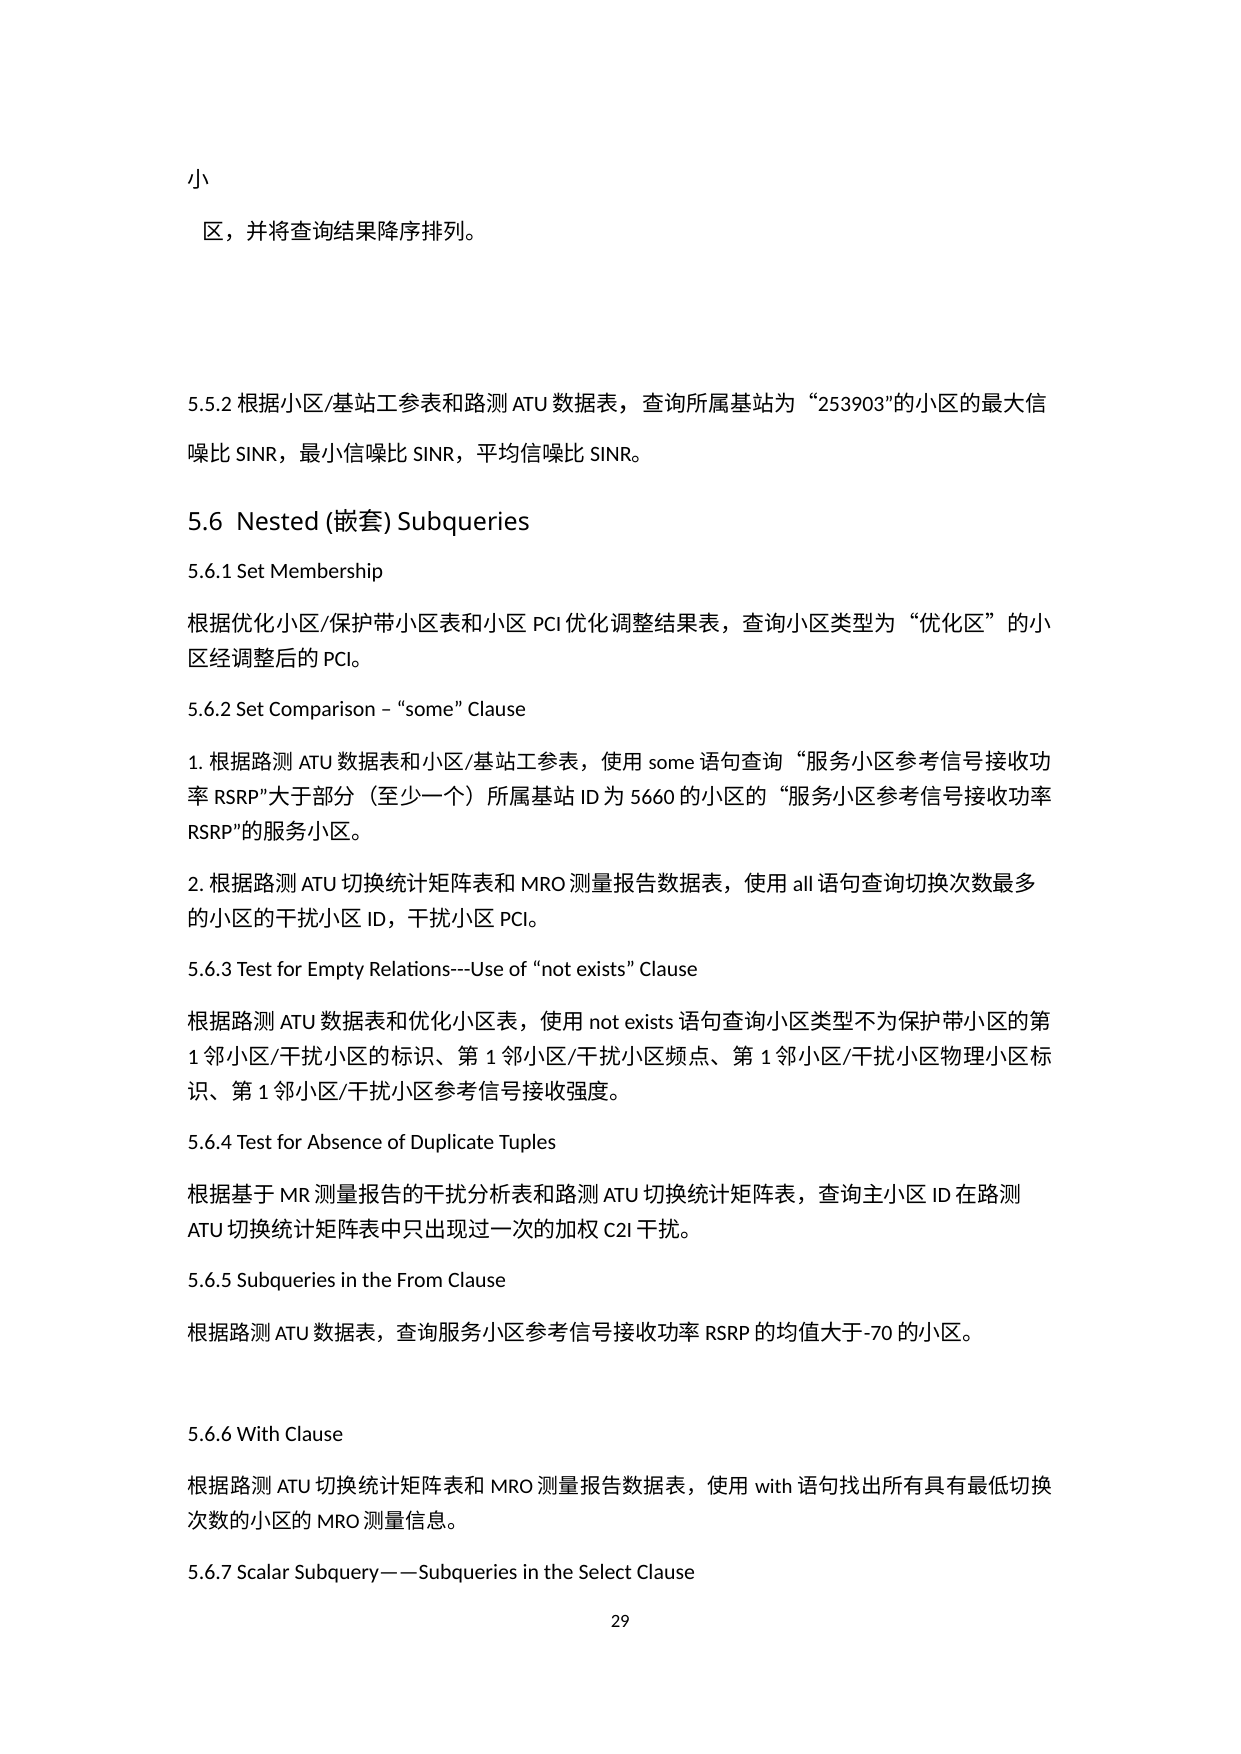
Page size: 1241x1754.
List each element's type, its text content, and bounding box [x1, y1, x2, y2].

text 根据基于MR测量报告的干扰分析表和路测ATU切换统计矩阵表，查询主小区ID在路测ATU切换统计矩阵表中只出现过一次的加权C2I干扰。 [187, 1176, 1053, 1244]
text 5.5.2 根据小区/基站工参表和路测ATU数据表，查询所属基站为“253903”的小区的最大信噪比SINR，最小信噪比SINR，平均信噪比SINR。 [187, 368, 1053, 468]
text 5.6.4 Test for Absence of Duplicate Tuples [187, 1125, 1053, 1158]
text 5.6.1 Set Membership [187, 555, 1053, 587]
text 根据优化小区/保护带小区表和小区PCI优化调整结果表，查询小区类型为“优化区”的小区经调整后的PCI。 [187, 606, 1053, 673]
text 根据路测ATU数据表，查询服务小区参考信号接收功率RSRP的均值大于-70的小区。 [187, 1314, 1053, 1347]
text 5.6.2 Set Comparison – “some” Clause [187, 693, 1053, 725]
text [187, 162, 1053, 194]
text 5.6.7 Scalar Subquery——Subqueries in the Select Clause [187, 1555, 1053, 1587]
text 区，并将查询结果降序排列。 [187, 214, 1053, 246]
text 5.6.3 Test for Empty Relations---Use of “not exists” Clause [187, 952, 1053, 985]
text 1. 根据路测ATU数据表和小区/基站工参表，使用some语句查询“服务小区参考信号接收功率RSRP”大于部分（至少一个）所属基站ID为5660的小区的“服务小区参考信号接收功率RSRP”的服务小区。 [187, 744, 1053, 846]
list 根据路测ATU切换统计矩阵表和MRO测量报告数据表，使用all语句查询切换次数最多 的小区的干扰小区ID，干扰小区PCI。 [187, 866, 1053, 933]
text 根据路测ATU切换统计矩阵表和MRO测量报告数据表，使用with语句找出所有具有最低切换次数的小区的MRO测量信息。 [187, 1468, 1053, 1536]
subtitle 5.6 Nested (嵌套) Subqueries [187, 487, 1053, 552]
text 5.6.6 With Clause [187, 1417, 1053, 1450]
text 根据路测ATU数据表和优化小区表，使用not exists语句查询小区类型不为保护带小区的第1邻小区/干扰小区的标识、第1邻小区/干扰小区频点、第1邻小区/干扰小区物理小区标识、第1邻小区/干扰小区参考信号接收强度。 [187, 1003, 1053, 1106]
text 5.6.5 Subqueries in the From Clause [187, 1263, 1053, 1296]
